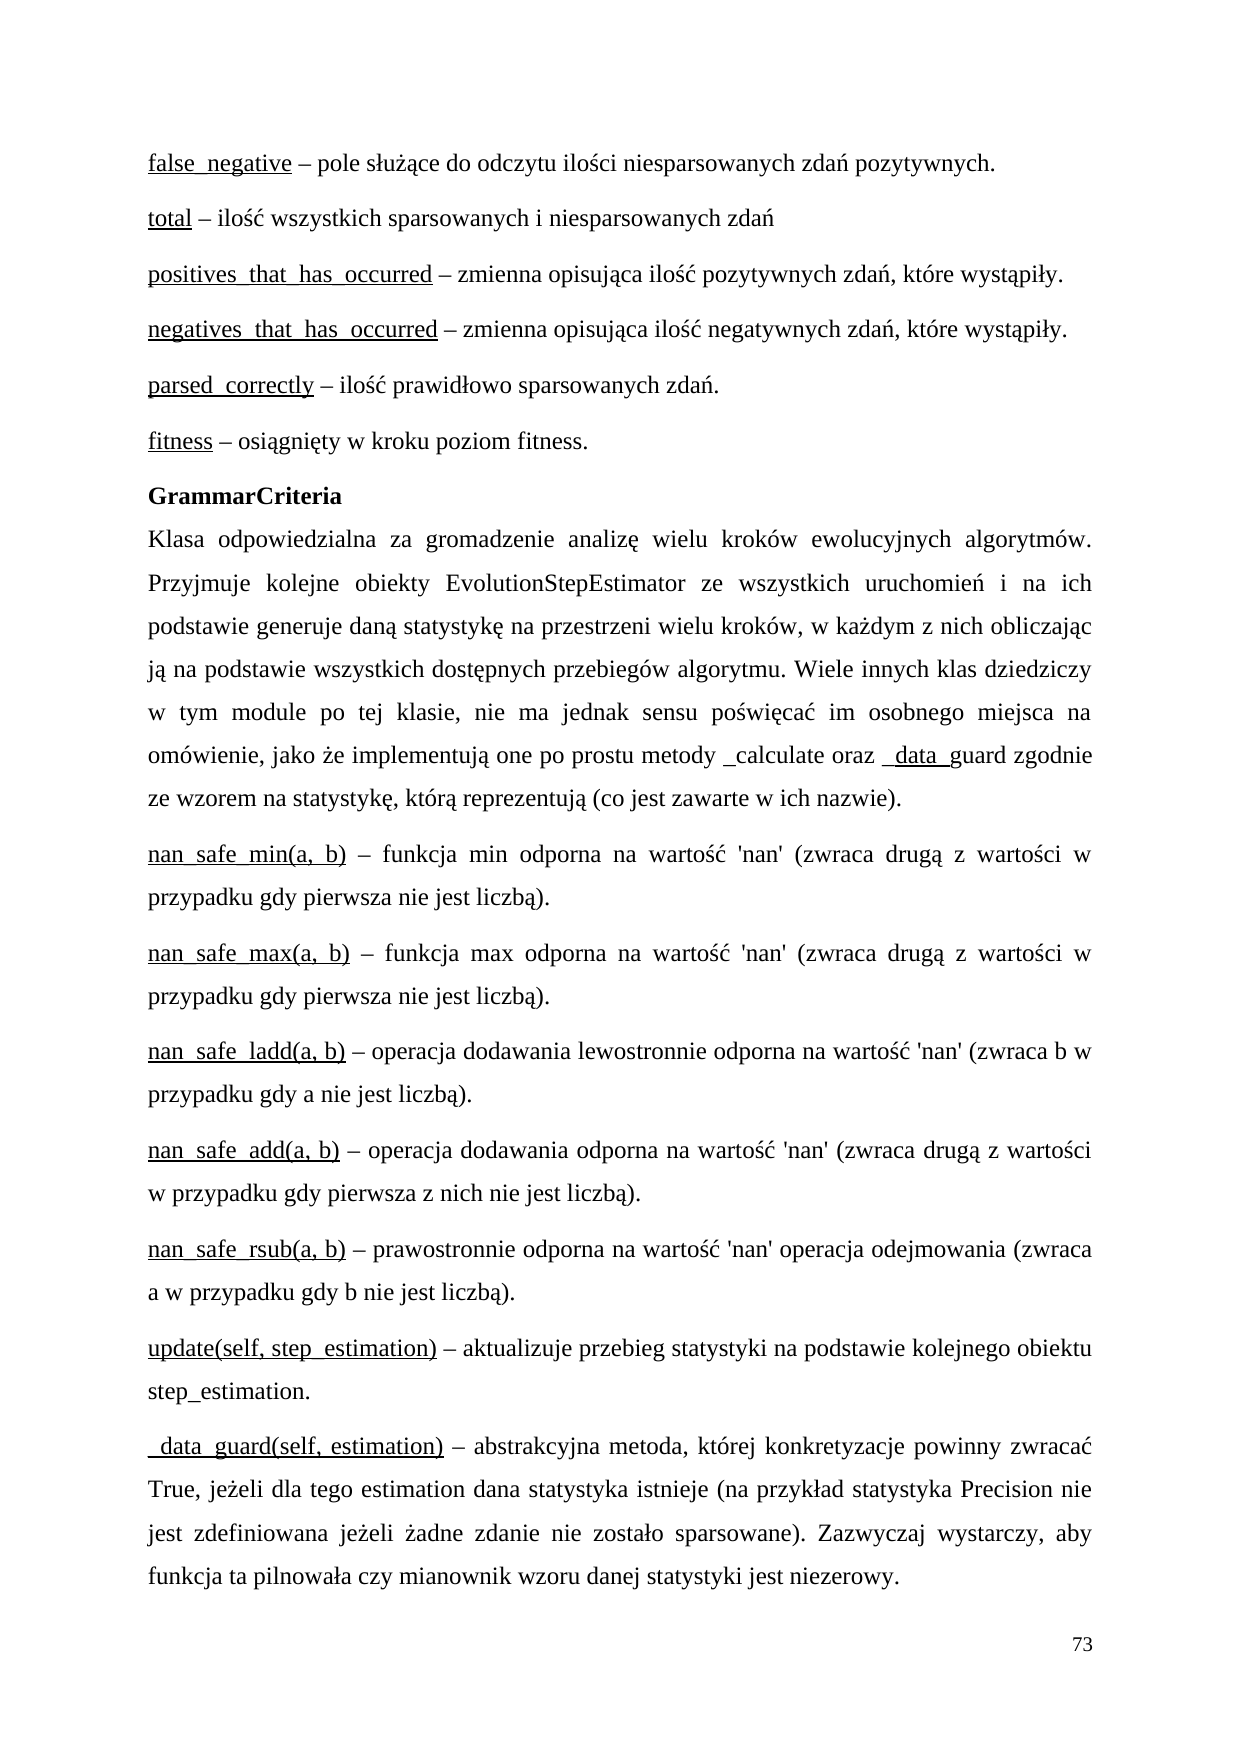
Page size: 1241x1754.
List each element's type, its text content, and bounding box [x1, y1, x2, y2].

text parsed_correctly – ilość prawidłowo sparsowanych zdań. [148, 370, 1093, 399]
text false_negative – pole służące do odczytu ilości niesparsowanych zdań pozytywnych. [148, 148, 1093, 176]
text GrammarCriteria [148, 481, 1093, 510]
text Klasa odpowiedzialna za gromadzenie analizę wielu kroków ewolucyjnych algorytmów. Przyjmuje kolejne obiekty EvolutionStepEstimator ze wszystkich uruchomień i na ich podstawie generuje daną statystykę na przestrzeni wielu kroków, w każdym z nich obliczając ją na podstawie wszystkich dostępnych przebiegów algorytmu. Wiele innych klas dziedziczy w tym module po tej klasie, nie ma jednak sensu poświęcać im osobnego miejsca na omówienie, jako że implementują one po prostu metody _calculate oraz _data_guard zgodnie ze wzorem na statystykę, którą reprezentują (co jest zawarte w ich nazwie). [148, 524, 1093, 812]
text positives_that_has_occurred – zmienna opisująca ilość pozytywnych zdań, które wystąpiły. [148, 259, 1093, 288]
text nan_safe_ladd(a, b) – operacja dodawania lewostronnie odporna na wartość 'nan' (zwraca b w przypadku gdy a nie jest liczbą). [148, 1036, 1093, 1108]
text update(self, step_estimation) – aktualizuje przebieg statystyki na podstawie kolejnego obiektu step_estimation. [148, 1333, 1093, 1404]
text nan_safe_add(a, b) – operacja dodawania odporna na wartość 'nan' (zwraca drugą z wartości w przypadku gdy pierwsza z nich nie jest liczbą). [148, 1135, 1093, 1207]
text _data_guard(self, estimation) – abstrakcyjna metoda, której konkretyzacje powinny zwracać True, jeżeli dla tego estimation dana statystyka istnieje (na przykład statystyka Precision nie jest zdefiniowana jeżeli żadne zdanie nie zostało sparsowane). Zazwyczaj wystarczy, aby funkcja ta pilnowała czy mianownik wzoru danej statystyki jest niezerowy. [148, 1431, 1093, 1589]
text negatives_that_has_occurred – zmienna opisująca ilość negatywnych zdań, które wystąpiły. [148, 314, 1093, 343]
text fitness – osiągnięty w kroku poziom fitness. [148, 426, 1093, 454]
text nan_safe_rsub(a, b) – prawostronnie odporna na wartość 'nan' operacja odejmowania (zwraca a w przypadku gdy b nie jest liczbą). [148, 1234, 1093, 1306]
text total – ilość wszystkich sparsowanych i niesparsowanych zdań [148, 203, 1093, 232]
text nan_safe_max(a, b) – funkcja max odporna na wartość 'nan' (zwraca drugą z wartości w przypadku gdy pierwsza nie jest liczbą). [148, 938, 1093, 1009]
text nan_safe_min(a, b) – funkcja min odporna na wartość 'nan' (zwraca drugą z wartości w przypadku gdy pierwsza nie jest liczbą). [148, 839, 1093, 911]
